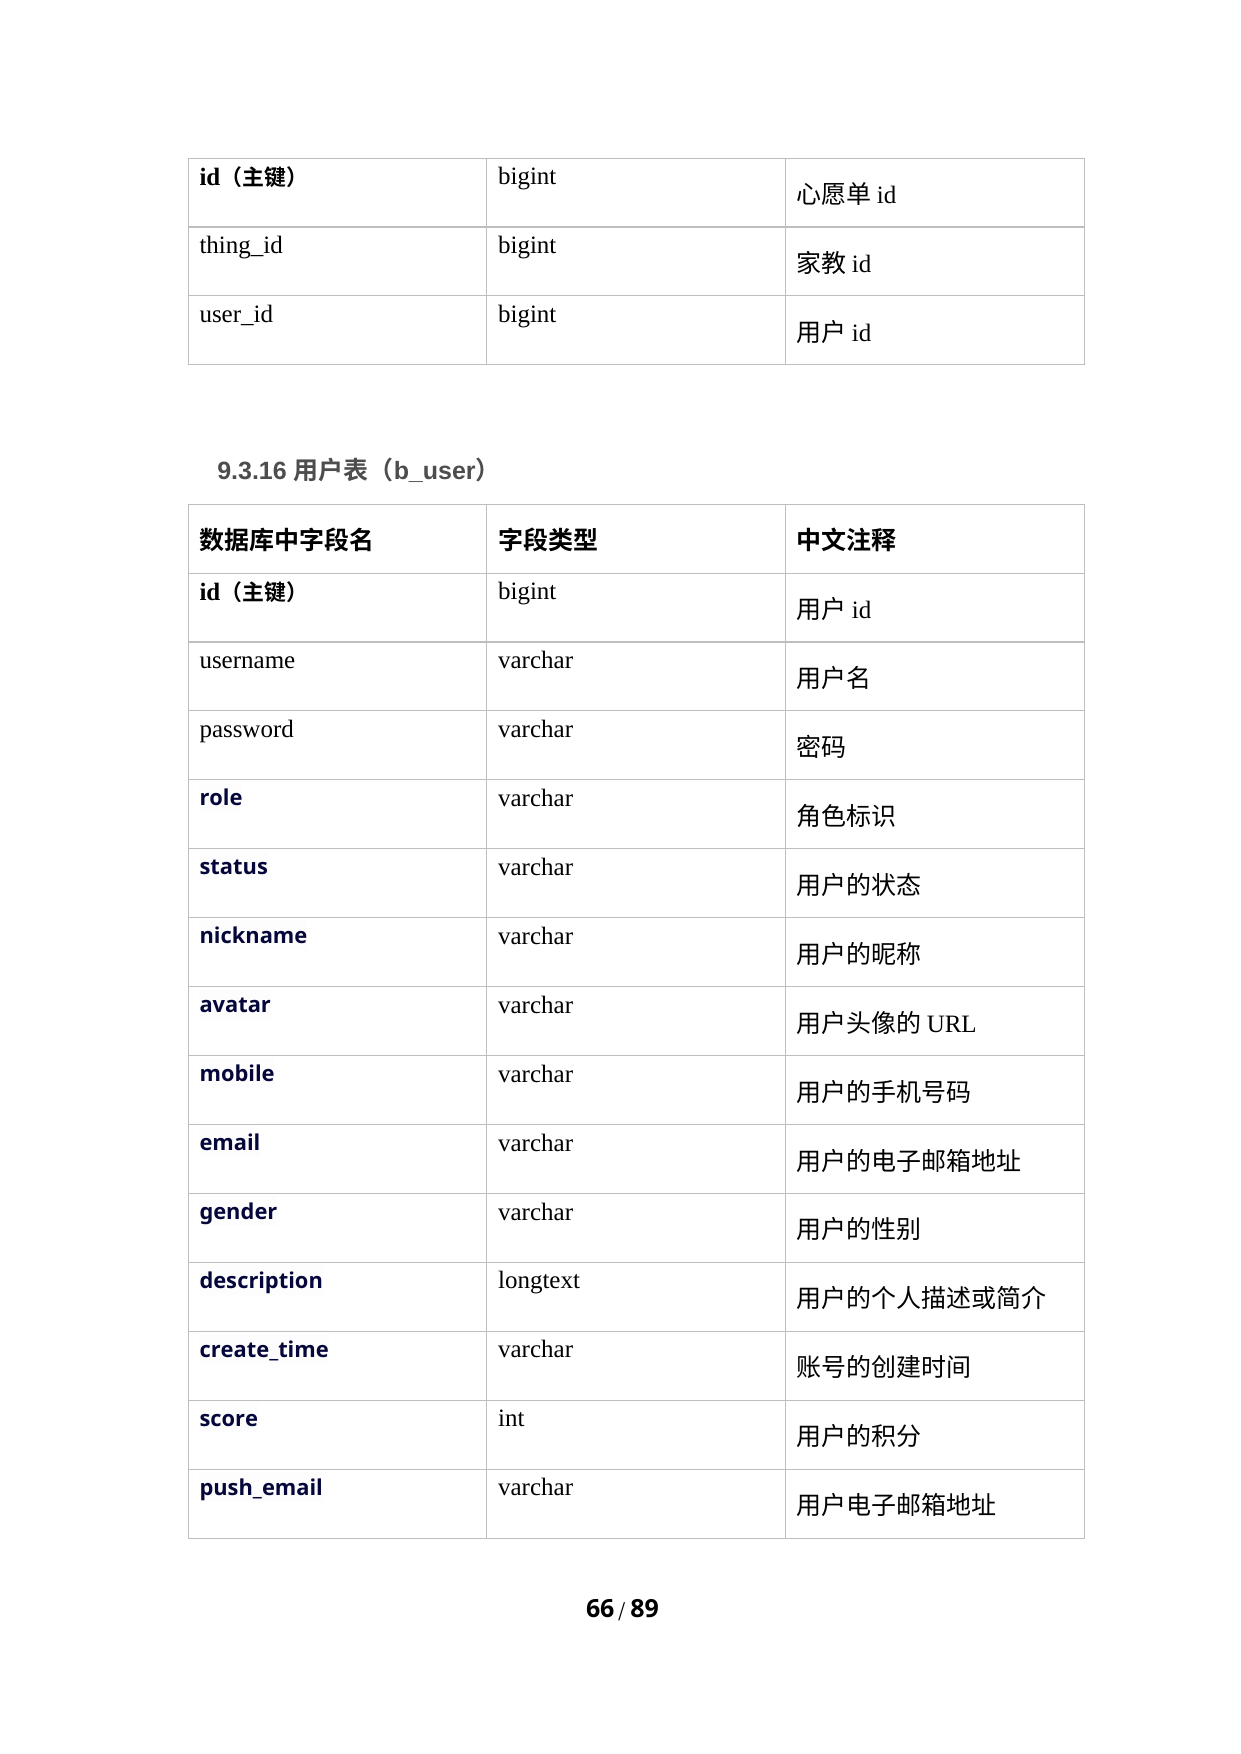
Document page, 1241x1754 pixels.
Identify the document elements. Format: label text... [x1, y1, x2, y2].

table_cell 用户的性别 [786, 1194, 1084, 1262]
table_cell 心愿单id [786, 159, 1084, 226]
table_cell 用户id [786, 296, 1084, 364]
table_cell avatar [189, 987, 486, 1055]
table_cell varchar [487, 987, 785, 1055]
table_cell 用户名 [786, 643, 1084, 710]
table_cell 用户的手机号码 [786, 1056, 1084, 1124]
table_cell bigint [487, 228, 785, 295]
table_cell varchar [487, 643, 785, 710]
table_cell status [189, 849, 486, 917]
table_header 数据库中字段名 [189, 505, 486, 572]
table_cell bigint [487, 159, 785, 226]
table_cell 用户的个人描述或简介 [786, 1263, 1084, 1331]
table_header 字段类型 [487, 505, 785, 572]
subtitle 用户表（b_user） [217, 450, 1053, 486]
table_cell gender [189, 1194, 486, 1262]
table_cell user_id [189, 296, 486, 364]
table_cell 用户的状态 [786, 849, 1084, 917]
table_cell varchar [487, 1056, 785, 1124]
table_cell description [189, 1263, 486, 1331]
table_cell longtext [487, 1263, 785, 1331]
table_cell varchar [487, 918, 785, 986]
table_cell 用户的电子邮箱地址 [786, 1125, 1084, 1193]
table_cell varchar [487, 1470, 785, 1538]
table_cell thing_id [189, 228, 486, 295]
table_cell bigint [487, 574, 785, 641]
table_cell 用户的昵称 [786, 918, 1084, 986]
table_cell 角色标识 [786, 780, 1084, 848]
table_cell mobile [189, 1056, 486, 1124]
table_cell 用户头像的URL [786, 987, 1084, 1055]
table_header 中文注释 [786, 505, 1084, 572]
table_cell varchar [487, 849, 785, 917]
table_cell varchar [487, 1125, 785, 1193]
table_cell 账号的创建时间 [786, 1332, 1084, 1400]
table_cell 密码 [786, 711, 1084, 779]
table_cell varchar [487, 1332, 785, 1400]
table_cell role [189, 780, 486, 848]
table_cell username [189, 643, 486, 710]
table_cell varchar [487, 780, 785, 848]
table_cell bigint [487, 296, 785, 364]
table_cell int [487, 1401, 785, 1469]
table_cell push_email [189, 1470, 486, 1538]
table_cell 用户的积分 [786, 1401, 1084, 1469]
table_cell email [189, 1125, 486, 1193]
table_cell varchar [487, 1194, 785, 1262]
table_cell id（主键） [189, 159, 486, 226]
table_cell 用户电子邮箱地址 [786, 1470, 1084, 1538]
table_cell create_time [189, 1332, 486, 1400]
table_cell score [189, 1401, 486, 1469]
table_cell id（主键） [189, 574, 486, 641]
table_cell password [189, 711, 486, 779]
table_cell varchar [487, 711, 785, 779]
table_cell 用户id [786, 574, 1084, 641]
table_cell 家教id [786, 228, 1084, 295]
table_cell nickname [189, 918, 486, 986]
